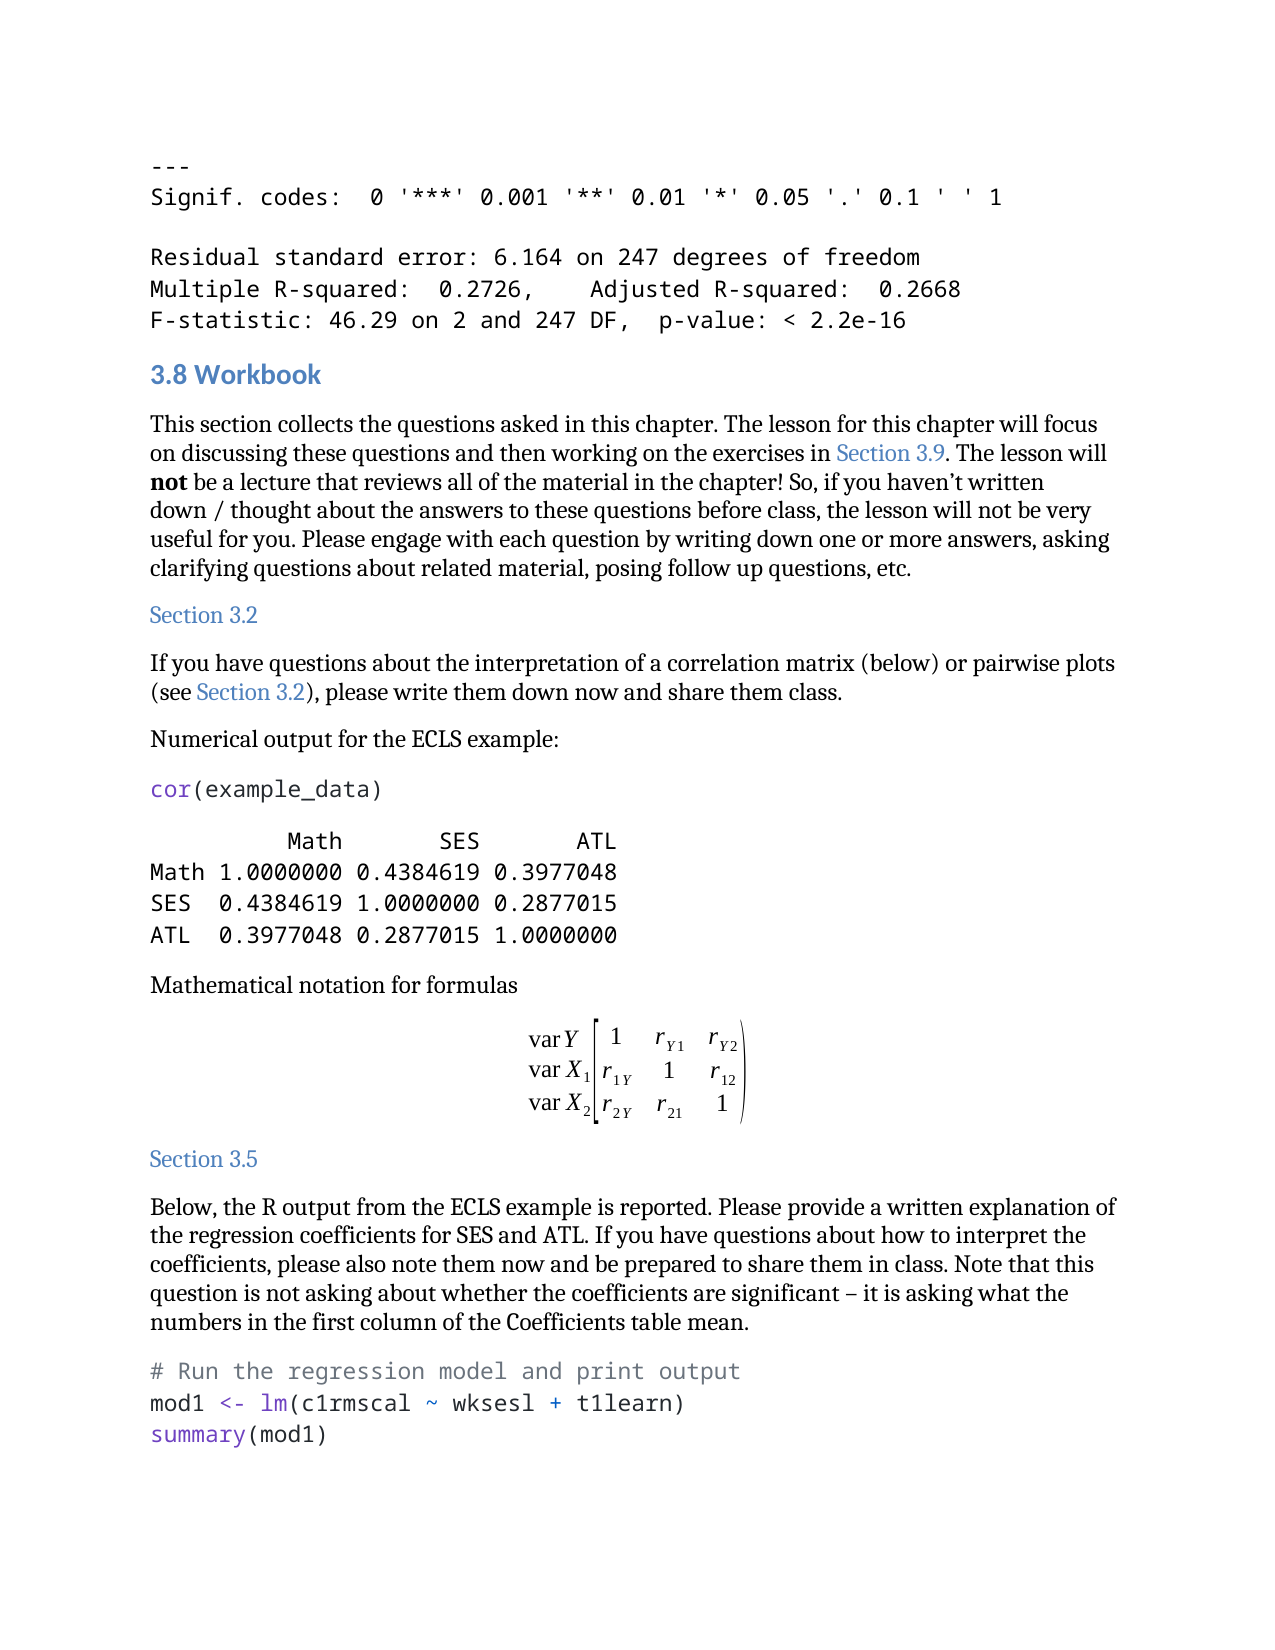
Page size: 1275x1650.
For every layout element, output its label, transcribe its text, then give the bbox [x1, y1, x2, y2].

text Section 3.5 [150, 1145, 1125, 1174]
text This section collects the questions asked in this chapter. The lesson for this chapter will focus on discussing these questions and then working on the exercises in Section 3.9. The lesson will not be a lecture that reviews all of the material in the chapter! So, if you haven’t written down / thought about the answers to these questions before class, the lesson will not be very useful for you. Please engage with each question by writing down one or more answers, asking clarifying questions about related material, posing follow up questions, etc. [150, 410, 1125, 583]
subtitle 3.8 Workbook [150, 356, 1125, 391]
text Math SES ATL Math 1.0000000 0.4384619 0.3977048 SES 0.4384619 1.0000000 0.2877015 ATL 0.3977048 0.2877015 1.0000000 [150, 825, 1125, 950]
text Mathematical notation for formulas [150, 971, 1125, 999]
text cor(example_data) [150, 773, 1125, 804]
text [150, 150, 1125, 335]
text If you have questions about the interpretation of a correlation matrix (below) or pairwise plots (see Section 3.2), please write them down now and share them class. [150, 649, 1125, 706]
text Section 3.2 [150, 601, 1125, 630]
text Below, the R output from the ECLS example is reported. Please provide a written explanation of the regression coefficients for SES and ATL. If you have questions about how to interpret the coefficients, please also note them now and be prepared to share them in class. Note that this question is not asking about whether the coefficients are significant – it is asking what the numbers in the first column of the Coefficients table mean. [150, 1193, 1125, 1336]
text Numerical output for the ECLS example: [150, 725, 1125, 754]
text # Run the regression model and print output mod1 <- lm(c1rmscal ~ wksesl + t1learn) summary(mod1) [150, 1355, 1125, 1449]
